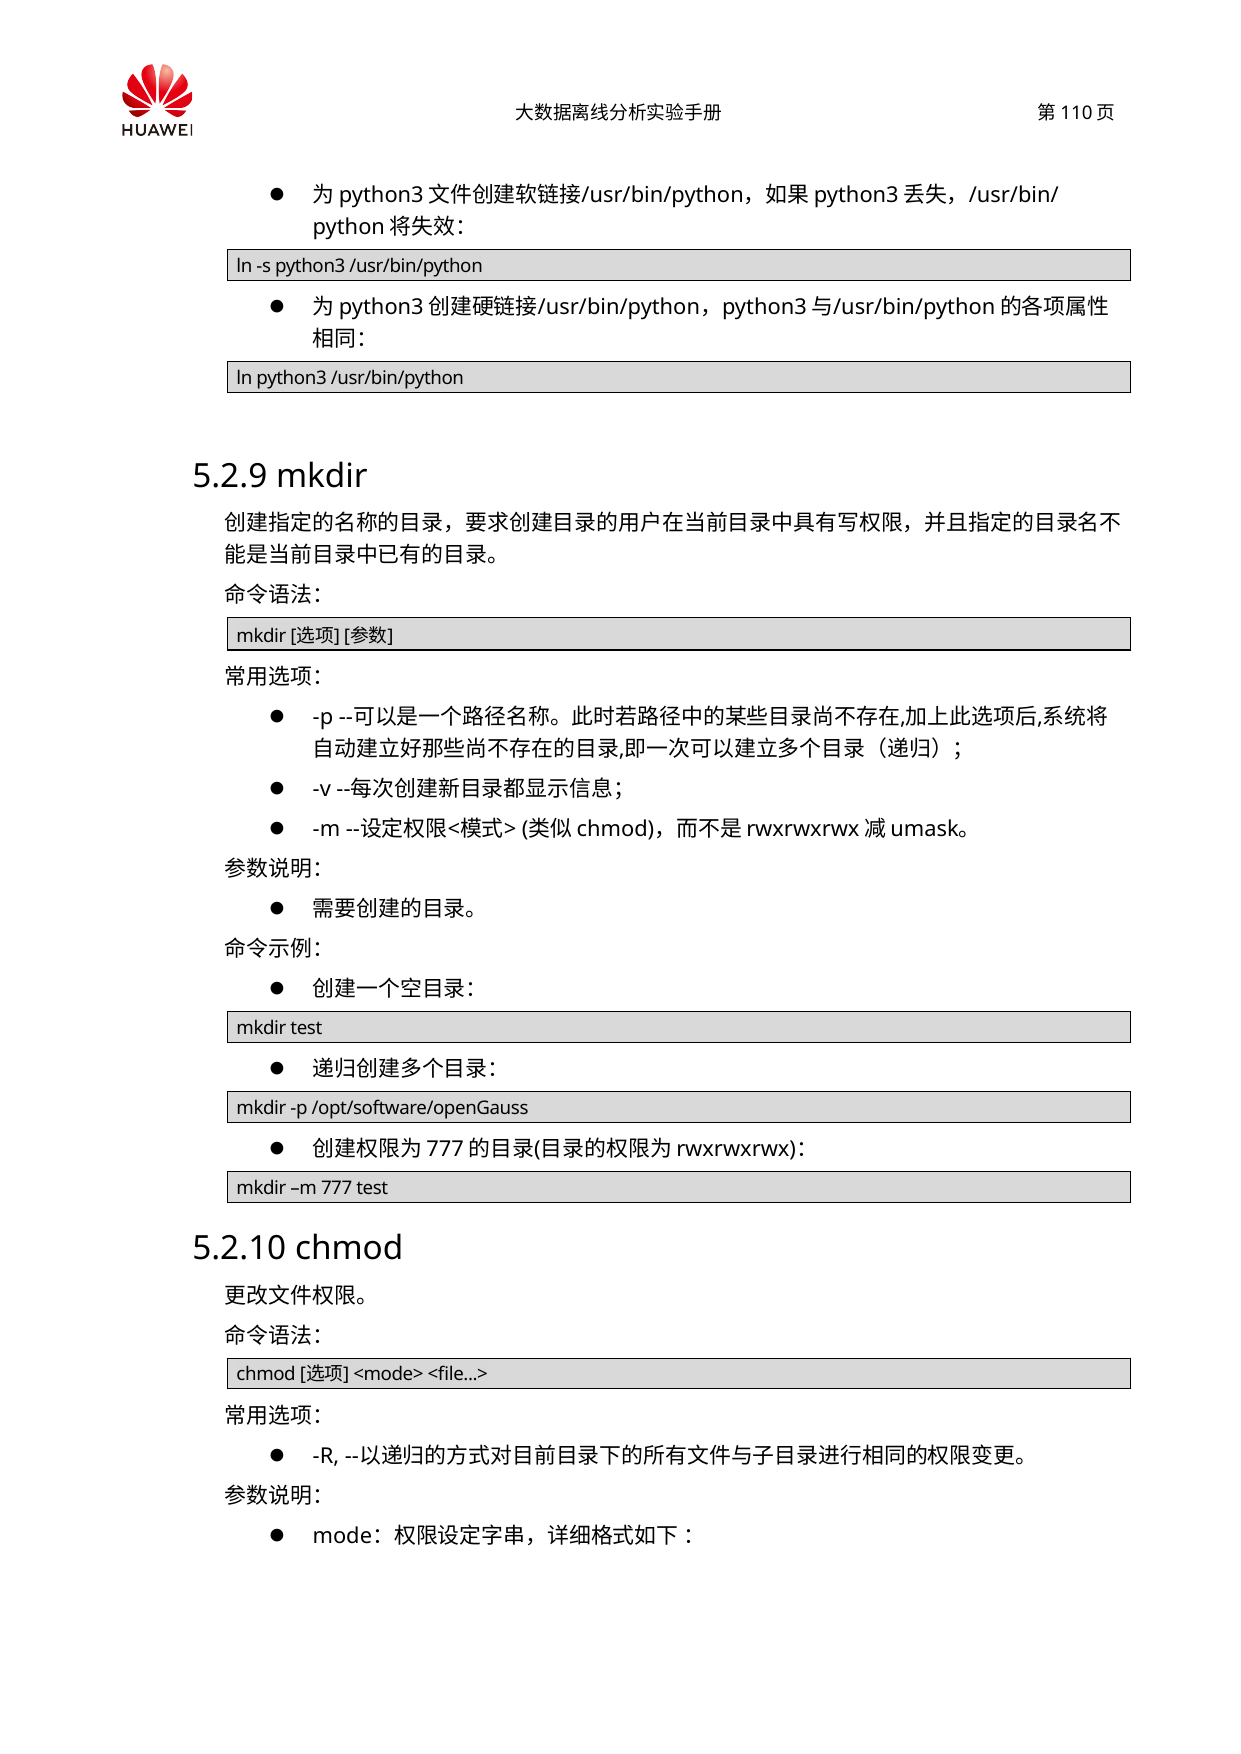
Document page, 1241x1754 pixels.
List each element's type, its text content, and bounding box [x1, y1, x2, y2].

list -p --可以是一个路径名称。此时若路径中的某些目录尚不存在,加上此选项后,系统将自动建立好那些尚不存在的目录,即一次可以建立多个目录（递归）； [269, 699, 1122, 762]
subtitle chmod [192, 1224, 1122, 1269]
text 常用选项： [224, 659, 1122, 691]
text 创建指定的名称的目录，要求创建目录的用户在当前目录中具有写权限，并且指定的目录名不能是当前目录中已有的目录。 [224, 505, 1122, 569]
text ln python3 /usr/bin/python [228, 362, 1130, 392]
list -m --设定权限<模式> (类似chmod)，而不是rwxrwxrwx减umask。 [269, 811, 1122, 843]
list -R, --以递归的方式对目前目录下的所有文件与子目录进行相同的权限变更。 [269, 1438, 1122, 1469]
text 参数说明： [224, 1478, 1122, 1509]
list 创建一个空目录： [269, 971, 1122, 1003]
subtitle mkdir [192, 452, 1122, 497]
list 为python3文件创建软链接/usr/bin/python，如果python3丢失，/usr/bin/python将失效： [269, 177, 1122, 241]
picture [122, 64, 193, 136]
text 更改文件权限。 [224, 1278, 1122, 1309]
list 为python3创建硬链接/usr/bin/python，python3与/usr/bin/python的各项属性相同： [269, 289, 1122, 353]
list 递归创建多个目录： [269, 1051, 1122, 1083]
text mkdir test [228, 1012, 1130, 1042]
list mode：权限设定字串，详细格式如下 ： [269, 1518, 1122, 1549]
list 创建权限为777的目录(目录的权限为rwxrwxrwx)： [269, 1131, 1122, 1163]
text 常用选项： [224, 1398, 1122, 1429]
list -v --每次创建新目录都显示信息； [269, 771, 1122, 802]
text mkdir –m 777 test [228, 1172, 1130, 1202]
list 需要创建的目录。 [269, 891, 1122, 923]
text mkdir -p /opt/software/openGauss [228, 1092, 1130, 1122]
text ln -s python3 /usr/bin/python [228, 250, 1130, 280]
text 命令语法： [224, 1318, 1122, 1349]
text 命令示例： [224, 931, 1122, 963]
text 参数说明： [224, 851, 1122, 883]
text mkdir [选项] [参数] [228, 618, 1130, 649]
text 命令语法： [224, 577, 1122, 609]
text chmod [选项] <mode> <file...> [228, 1359, 1130, 1388]
